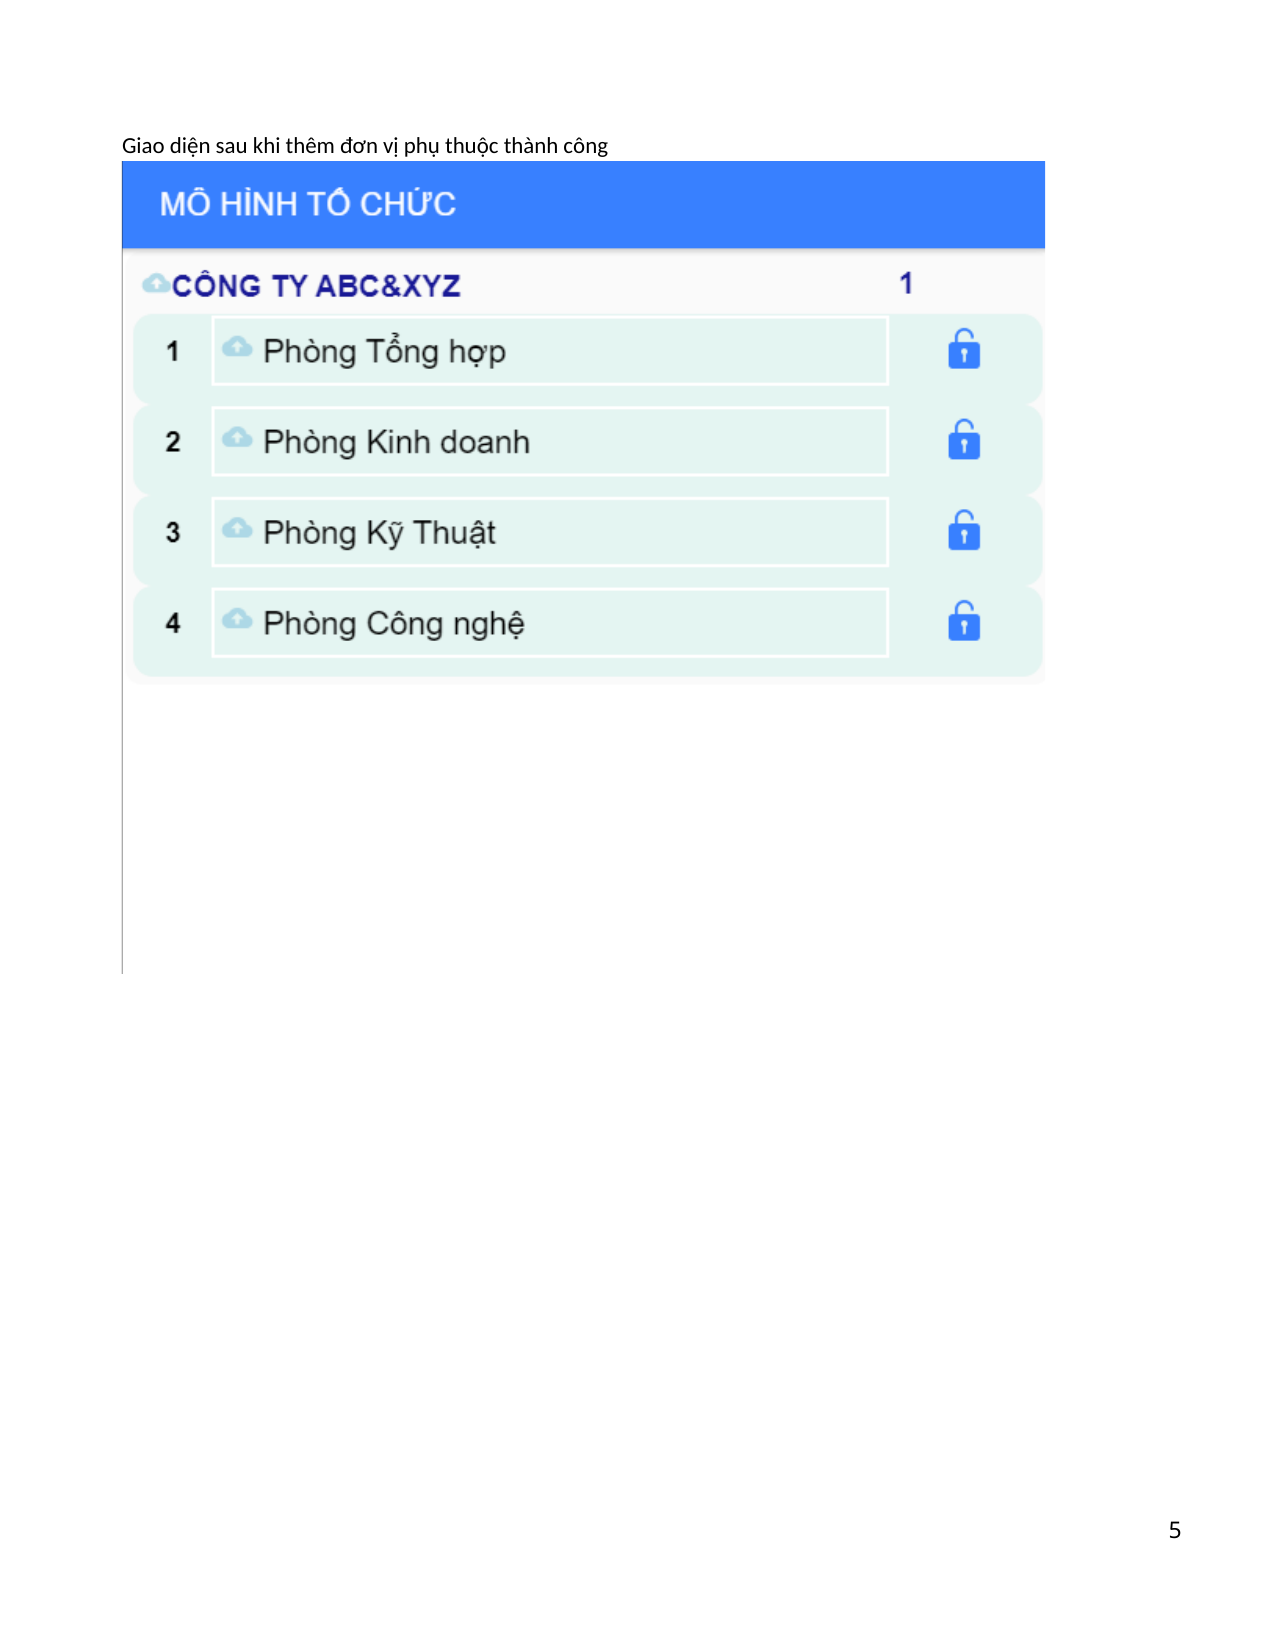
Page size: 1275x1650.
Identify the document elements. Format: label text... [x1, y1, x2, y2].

list Giao diện sau khi thêm đơn vị phụ thuộc thành công [122, 131, 1181, 159]
picture [121, 161, 1046, 974]
